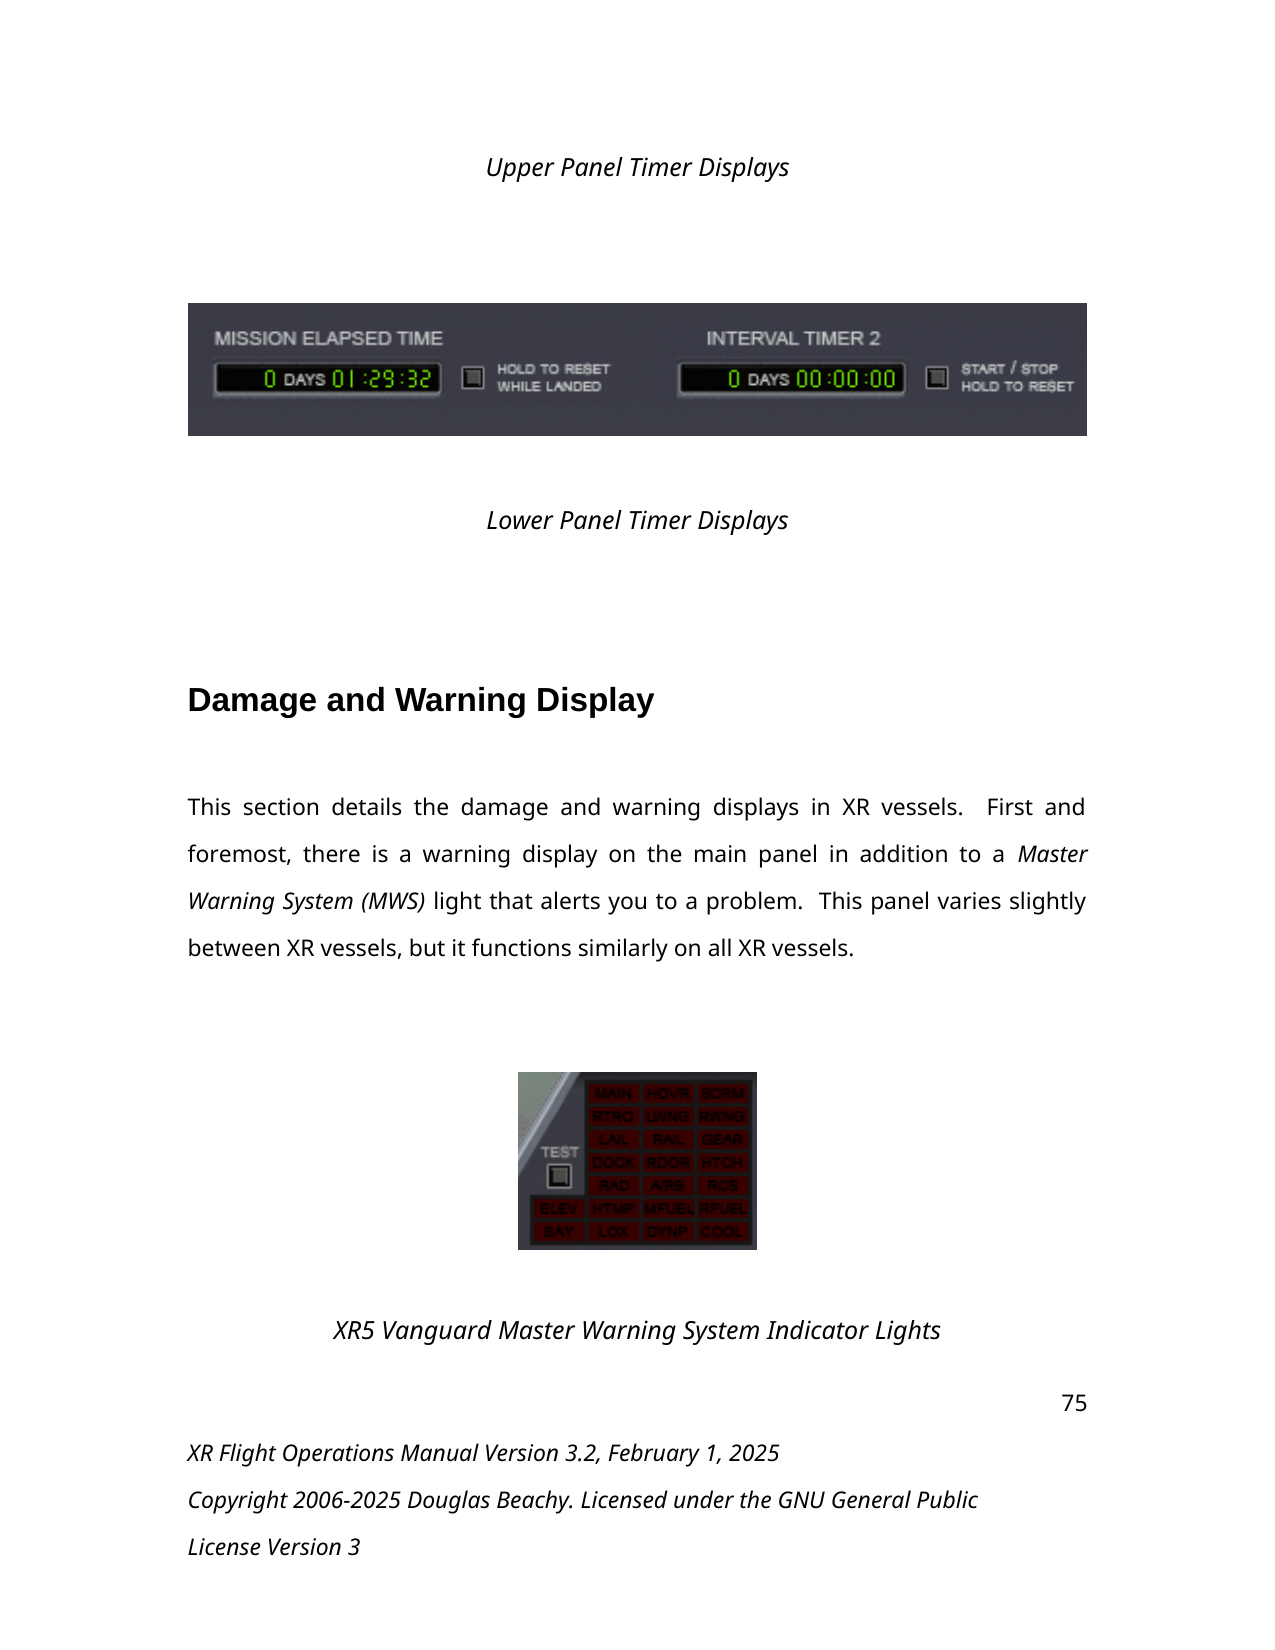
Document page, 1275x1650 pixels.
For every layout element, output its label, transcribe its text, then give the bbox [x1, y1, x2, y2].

subtitle Damage and Warning Display [187, 681, 1087, 719]
text Upper Panel Timer Displays [187, 150, 1087, 184]
text XR5 Vanguard Master Warning System Indicator Lights [187, 1313, 1087, 1347]
text Lower Panel Timer Displays [187, 502, 1087, 536]
text This section details the damage and warning displays in XR vessels. First and foremost, there is a warning display on the main panel in addition to a Master Warning System (MWS) light that alerts you to a problem. This panel varies slightly between XR vessels, but it functions similarly on all XR vessels. [187, 791, 1087, 963]
picture [518, 1072, 757, 1250]
picture [188, 303, 1087, 436]
